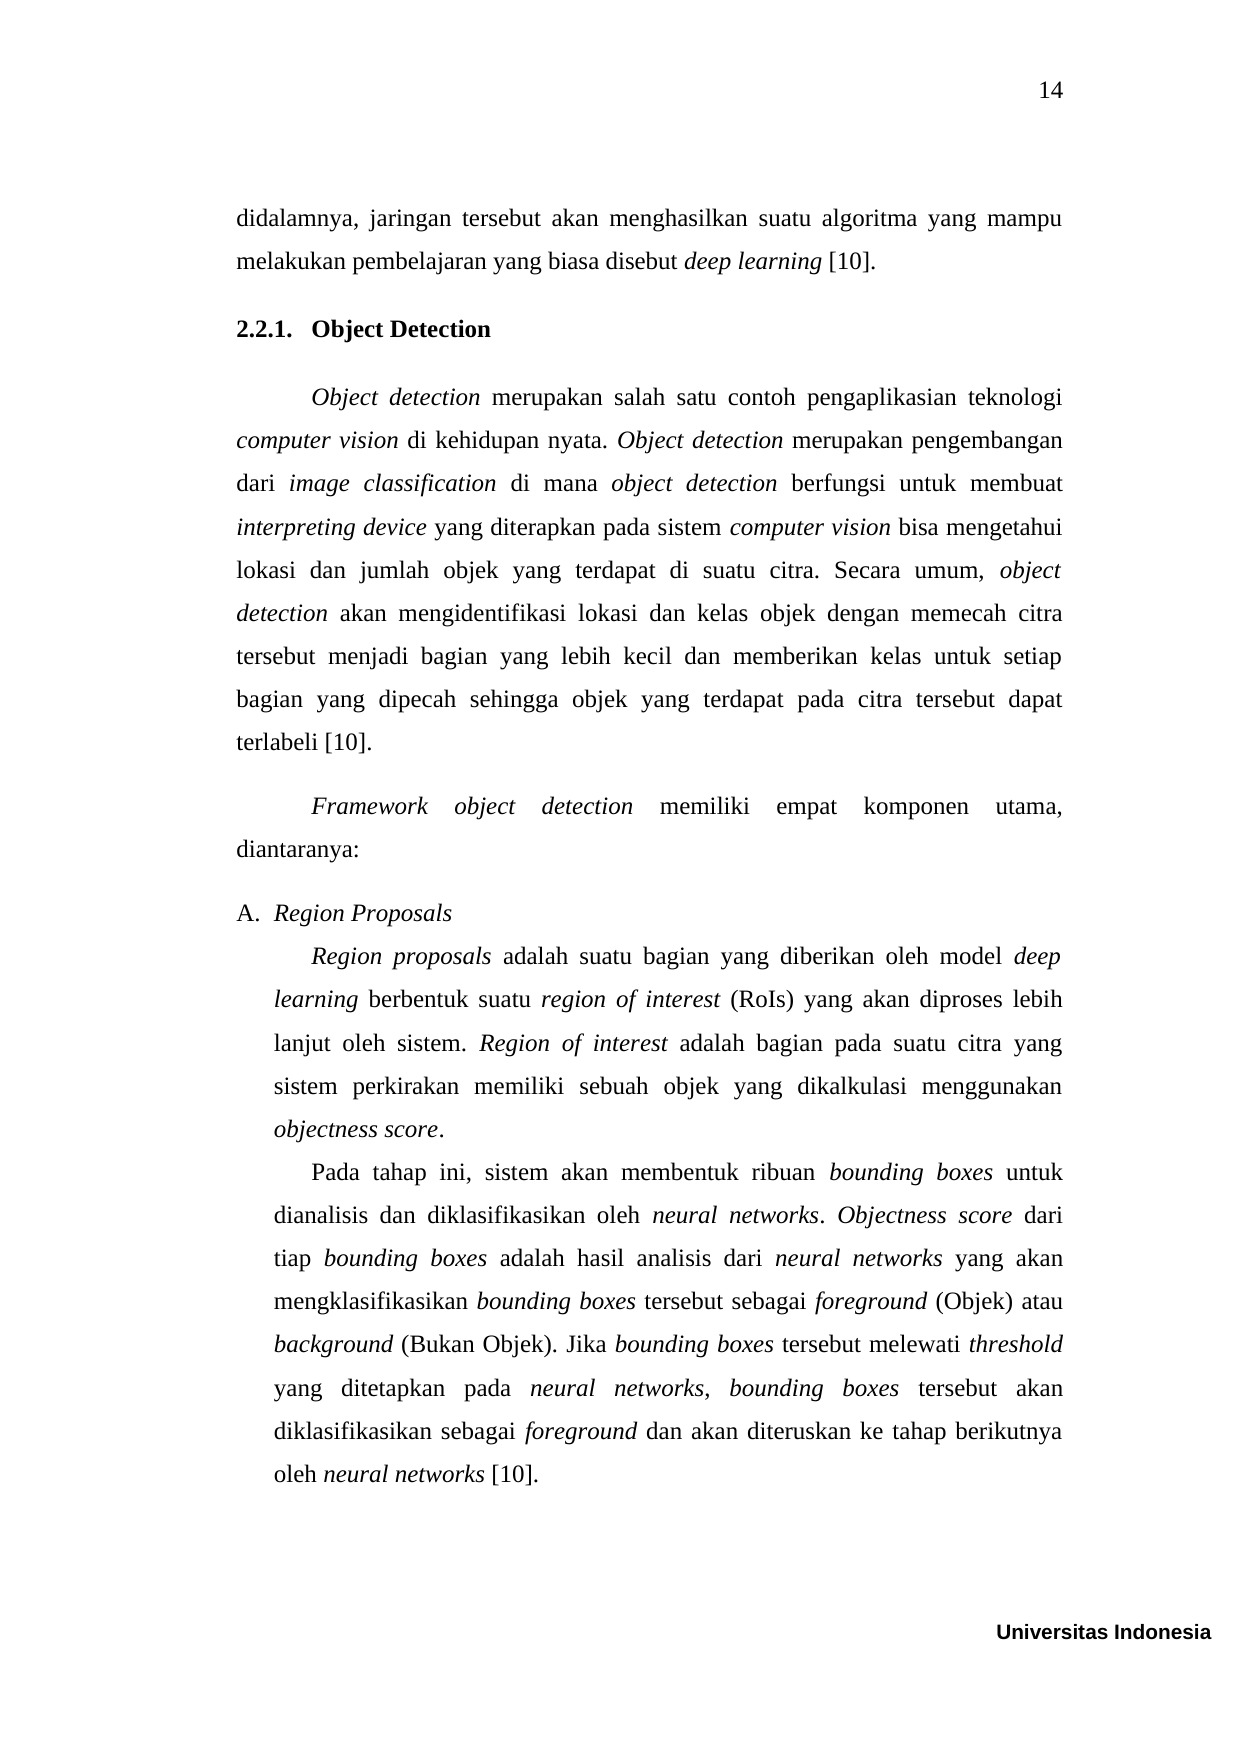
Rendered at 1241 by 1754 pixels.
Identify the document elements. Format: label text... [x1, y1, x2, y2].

subtitle Object Detection [236, 314, 1063, 343]
text Object detection merupakan salah satu contoh pengaplikasian teknologi computer vision di kehidupan nyata. Object detection merupakan pengembangan dari image classification di mana object detection berfungsi untuk membuat interpreting device yang diterapkan pada sistem computer vision bisa mengetahui lokasi dan jumlah objek yang terdapat di suatu citra. Secara umum, object detection akan mengidentifikasi lokasi dan kelas objek dengan memecah citra tersebut menjadi bagian yang lebih kecil dan memberikan kelas untuk setiap bagian yang dipecah sehingga objek yang terdapat pada citra tersebut dapat terlabeli . [236, 382, 1063, 756]
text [236, 203, 1063, 275]
list Region Proposals [236, 898, 1063, 927]
text Framework object detection memiliki empat komponen utama, diantaranya: [236, 791, 1063, 863]
list Pada tahap ini, sistem akan membentuk ribuan bounding boxes untuk dianalisis dan diklasifikasikan oleh neural networks. Objectness score dari tiap bounding boxes adalah hasil analisis dari neural networks yang akan mengklasifikasikan bounding boxes tersebut sebagai foreground (Objek) atau background (Bukan Objek). Jika bounding boxes tersebut melewati threshold yang ditetapkan pada neural networks, bounding boxes tersebut akan diklasifikasikan sebagai foreground dan akan diteruskan ke tahap berikutnya oleh neural networks . [274, 1157, 1063, 1488]
list Region proposals adalah suatu bagian yang diberikan oleh model deep learning berbentuk suatu region of interest (RoIs) yang akan diproses lebih lanjut oleh sistem. Region of interest adalah bagian pada suatu citra yang sistem perkirakan memiliki sebuah objek yang dikalkulasi menggunakan objectness score. [274, 941, 1063, 1143]
